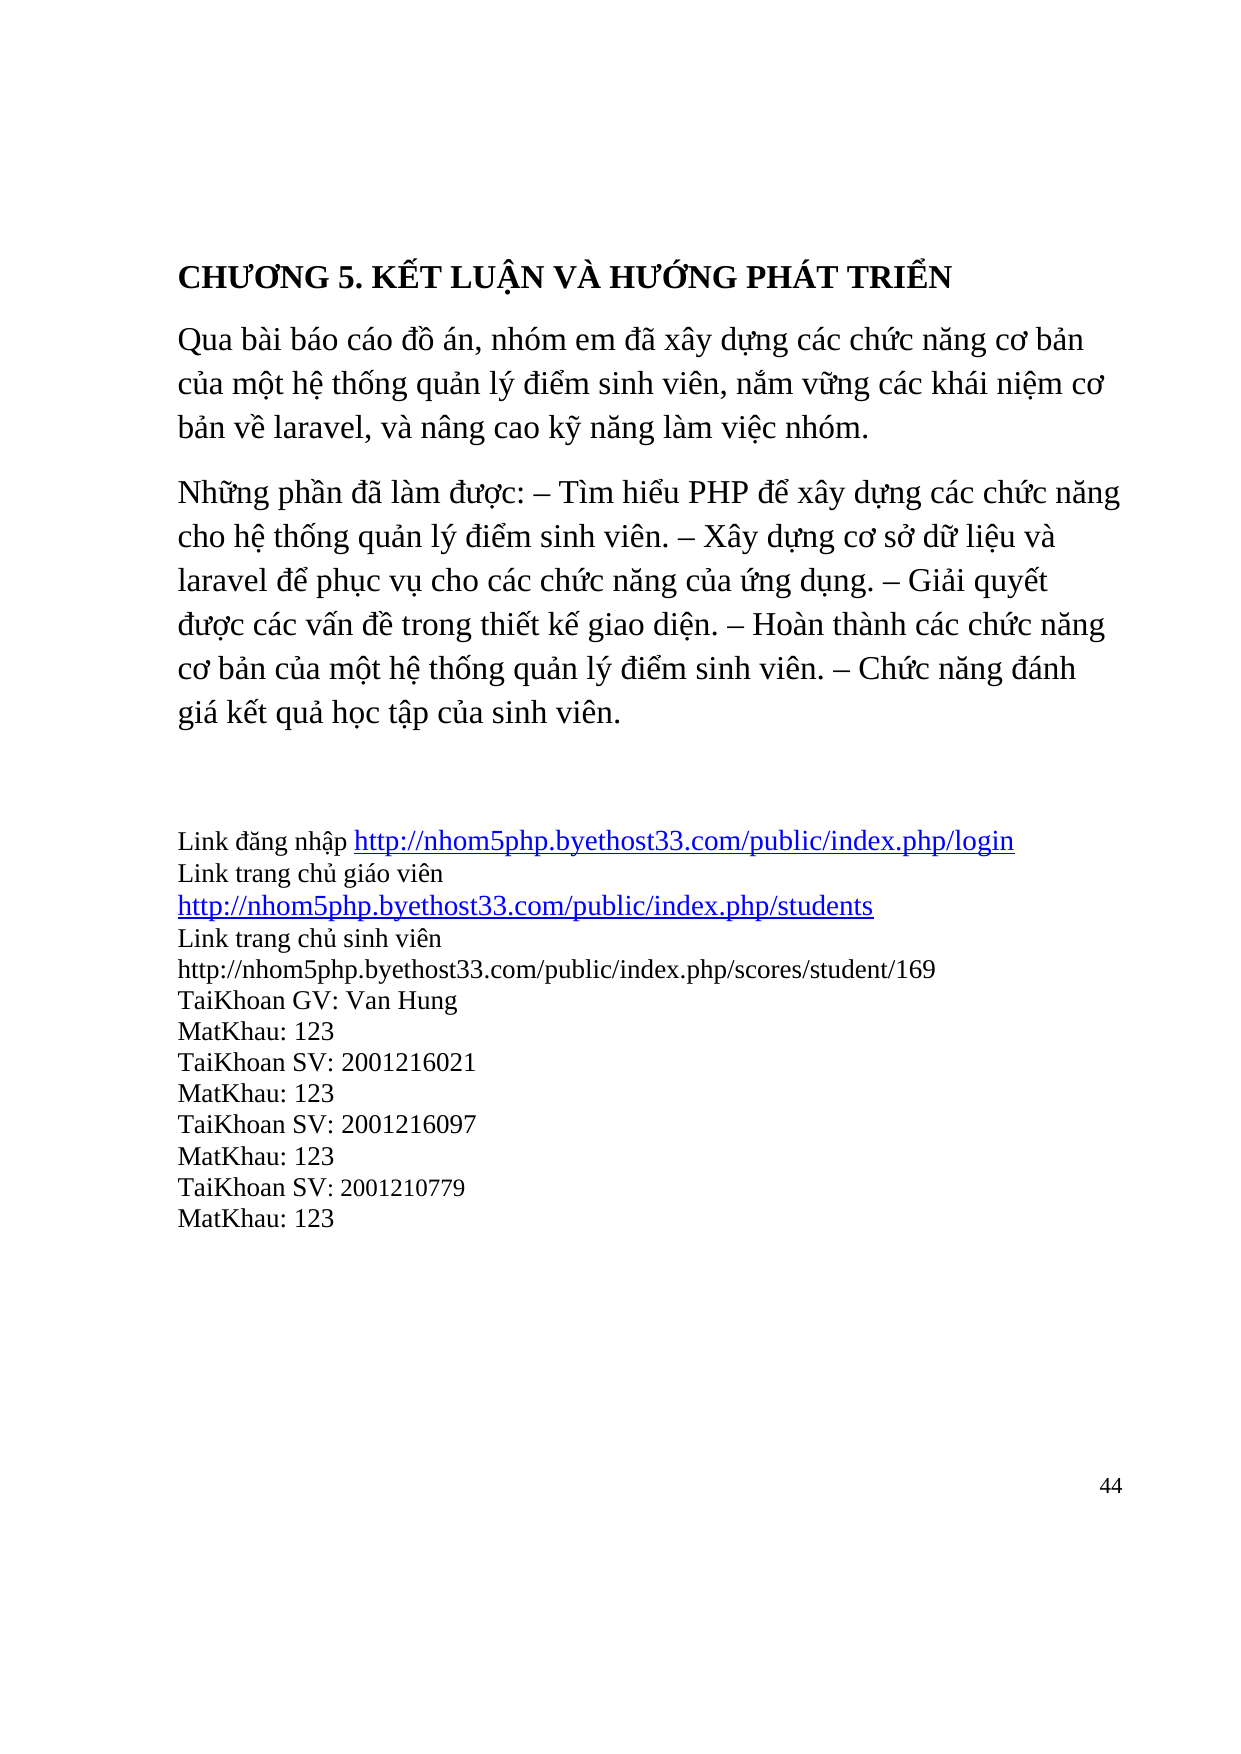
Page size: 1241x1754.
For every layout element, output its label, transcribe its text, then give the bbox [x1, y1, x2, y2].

text MatKhau: 123 [177, 1077, 1122, 1108]
text MatKhau: 123 [177, 1015, 1122, 1046]
text Link trang chủ giáo viên http://nhom5php.byethost33.com/public/index.php/students [177, 857, 1122, 922]
text MatKhau: 123 [177, 1140, 1122, 1171]
text http://nhom5php.byethost33.com/public/index.php/scores/student/169 [177, 953, 1122, 984]
text Link đăng nhập http://nhom5php.byethost33.com/public/index.php/login [177, 823, 1122, 857]
text KẾT LUẬN VÀ HƯỚNG PHÁT TRIỂN [177, 257, 1122, 295]
text TaiKhoan SV: 2001210779 [177, 1171, 1122, 1202]
text TaiKhoan GV: Van Hung [177, 984, 1122, 1015]
text MatKhau: 123 [177, 1202, 1122, 1233]
text TaiKhoan SV: 2001216097 [177, 1108, 1122, 1140]
text Qua bài báo cáo đồ án, nhóm em đã xây dựng các chức năng cơ bản của một hệ thống quản lý điểm sinh viên, nắm vững các khái niệm cơ bản về laravel, và nâng cao kỹ năng làm việc nhóm. [177, 319, 1122, 446]
text Link trang chủ sinh viên [177, 922, 1122, 953]
text TaiKhoan SV: 2001216021 [177, 1046, 1122, 1077]
text Những phần đã làm được: – Tìm hiểu PHP để xây dựng các chức năng cho hệ thống quản lý điểm sinh viên. – Xây dựng cơ sở dữ liệu và laravel để phục vụ cho các chức năng của ứng dụng. – Giải quyết được các vấn đề trong thiết kế giao diện. – Hoàn thành các chức năng cơ bản của một hệ thống quản lý điểm sinh viên. – Chức năng đánh giá kết quả học tập của sinh viên. [177, 472, 1122, 731]
